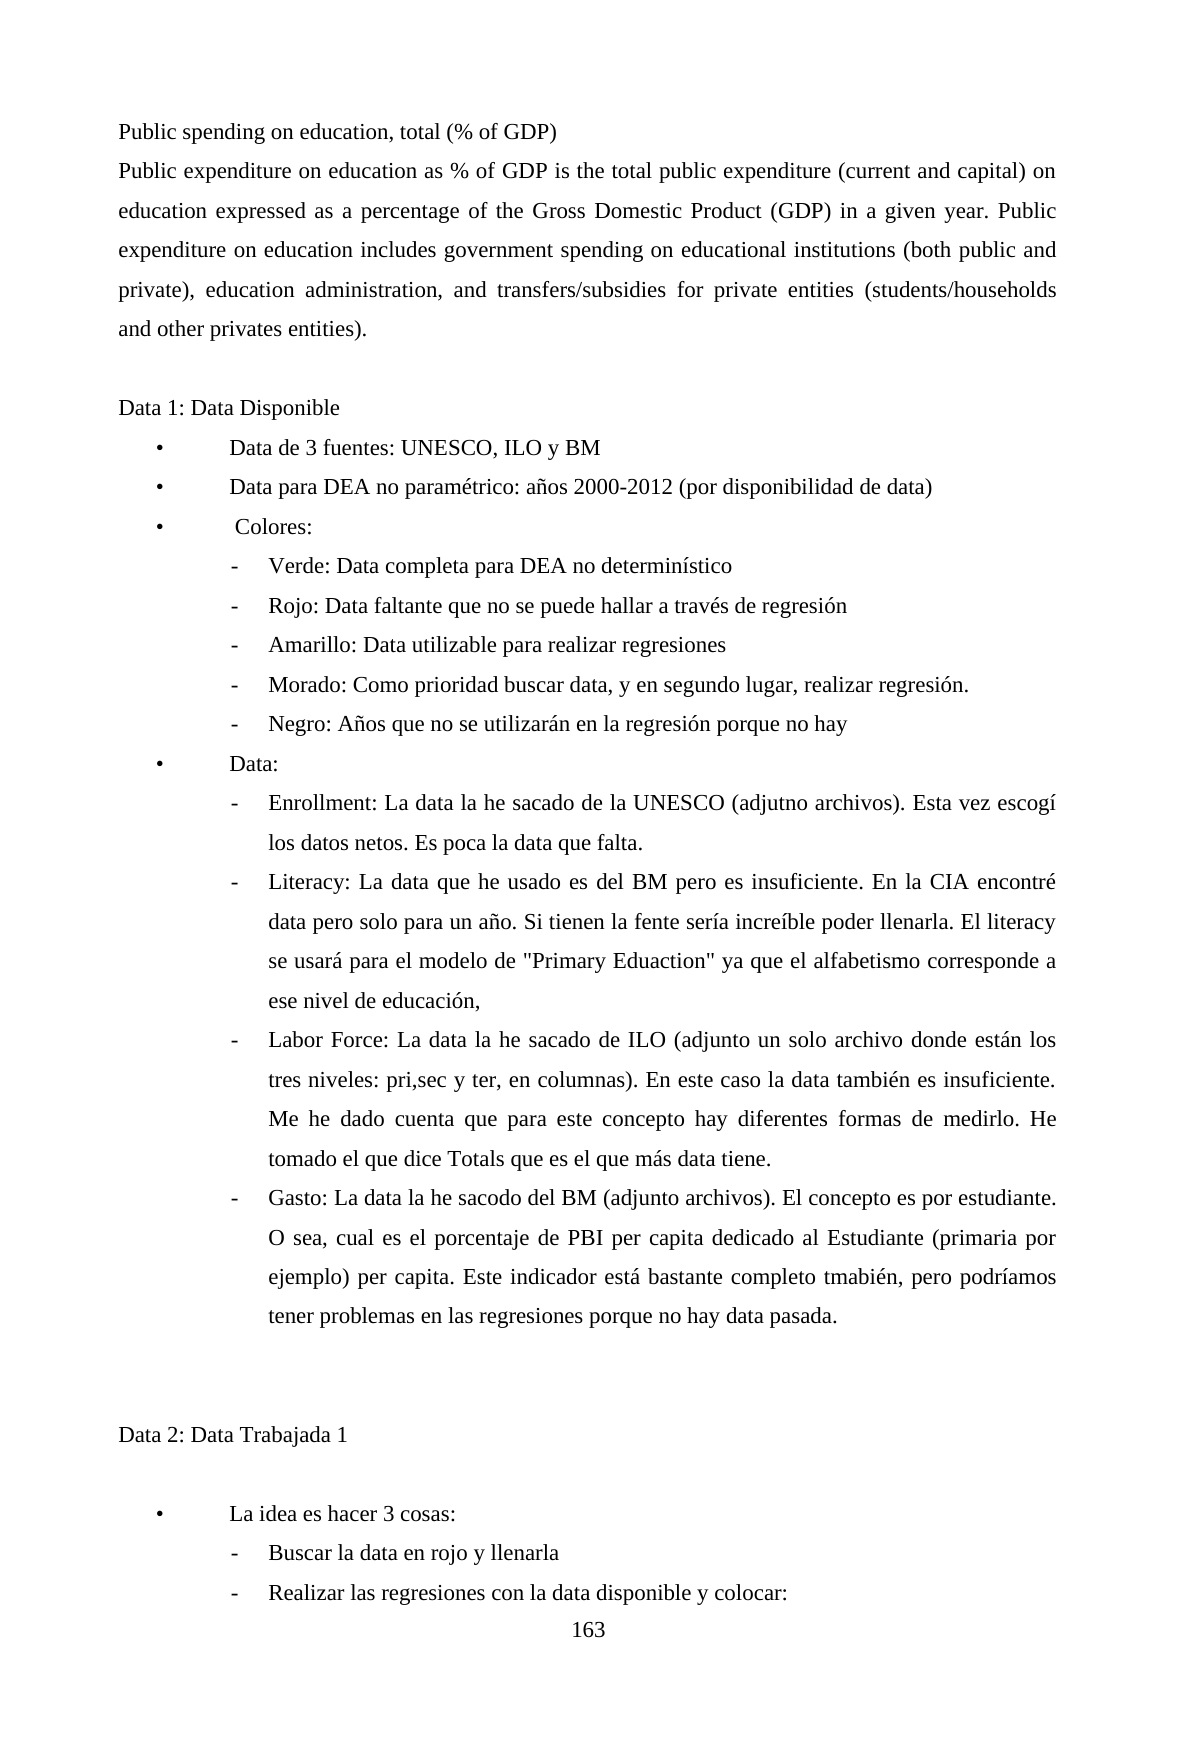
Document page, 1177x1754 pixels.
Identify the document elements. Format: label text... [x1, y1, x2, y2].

list Colores: [156, 513, 1058, 539]
text Data 1: Data Disponible [118, 394, 1058, 421]
list Verde: Data completa para DEA no determinístico [231, 552, 1058, 579]
list Rojo: Data faltante que no se puede hallar a través de regresión [231, 592, 1058, 618]
list Morado: Como prioridad buscar data, y en segundo lugar, realizar regresión. [231, 671, 1058, 697]
text Data 2: Data Trabajada 1 [118, 1421, 1058, 1447]
list Data: [156, 750, 1058, 776]
list Gasto: La data la he sacodo del BM (adjunto archivos). El concepto es por estudiante. O sea, cual es el porcentaje de PBI per capita dedicado al Estudiante (primaria por ejemplo) per capita. Este indicador está bastante completo tmabién, pero podríamos tener problemas en las regresiones porque no hay data pasada. [231, 1184, 1058, 1329]
list Buscar la data en rojo y llenarla [231, 1539, 1058, 1566]
list Amarillo: Data utilizable para realizar regresiones [231, 631, 1058, 658]
list Realizar las regresiones con la data disponible y colocar: [231, 1579, 1058, 1605]
text Public expenditure on education as % of GDP is the total public expenditure (current and capital) on education expressed as a percentage of the Gross Domestic Product (GDP) in a given year. Public expenditure on education includes government spending on educational institutions (both public and private), education administration, and transfers/subsidies for private entities (students/households and other privates entities). [118, 158, 1058, 342]
list Data de 3 fuentes: UNESCO, ILO y BM [156, 434, 1058, 460]
list Data para DEA no paramétrico: años 2000-2012 (por disponibilidad de data) [156, 473, 1058, 500]
list Enrollment: La data la he sacado de la UNESCO (adjutno archivos). Esta vez escogí los datos netos. Es poca la data que falta. [231, 789, 1058, 855]
list Labor Force: La data la he sacado de ILO (adjunto un solo archivo donde están los tres niveles: pri,sec y ter, en columnas). En este caso la data también es insuficiente. Me he dado cuenta que para este concepto hay diferentes formas de medirlo. He tomado el que dice Totals que es el que más data tiene. [231, 1026, 1058, 1171]
list La idea es hacer 3 cosas: [156, 1500, 1058, 1526]
list Negro: Años que no se utilizarán en la regresión porque no hay [231, 710, 1058, 737]
list Literacy: La data que he usado es del BM pero es insuficiente. En la CIA encontré data pero solo para un año. Si tienen la fente sería increíble poder llenarla. El literacy se usará para el modelo de "Primary Eduaction" ya que el alfabetismo corresponde a ese nivel de educación, [231, 868, 1058, 1013]
text Public spending on education, total (% of GDP) [118, 118, 1058, 144]
